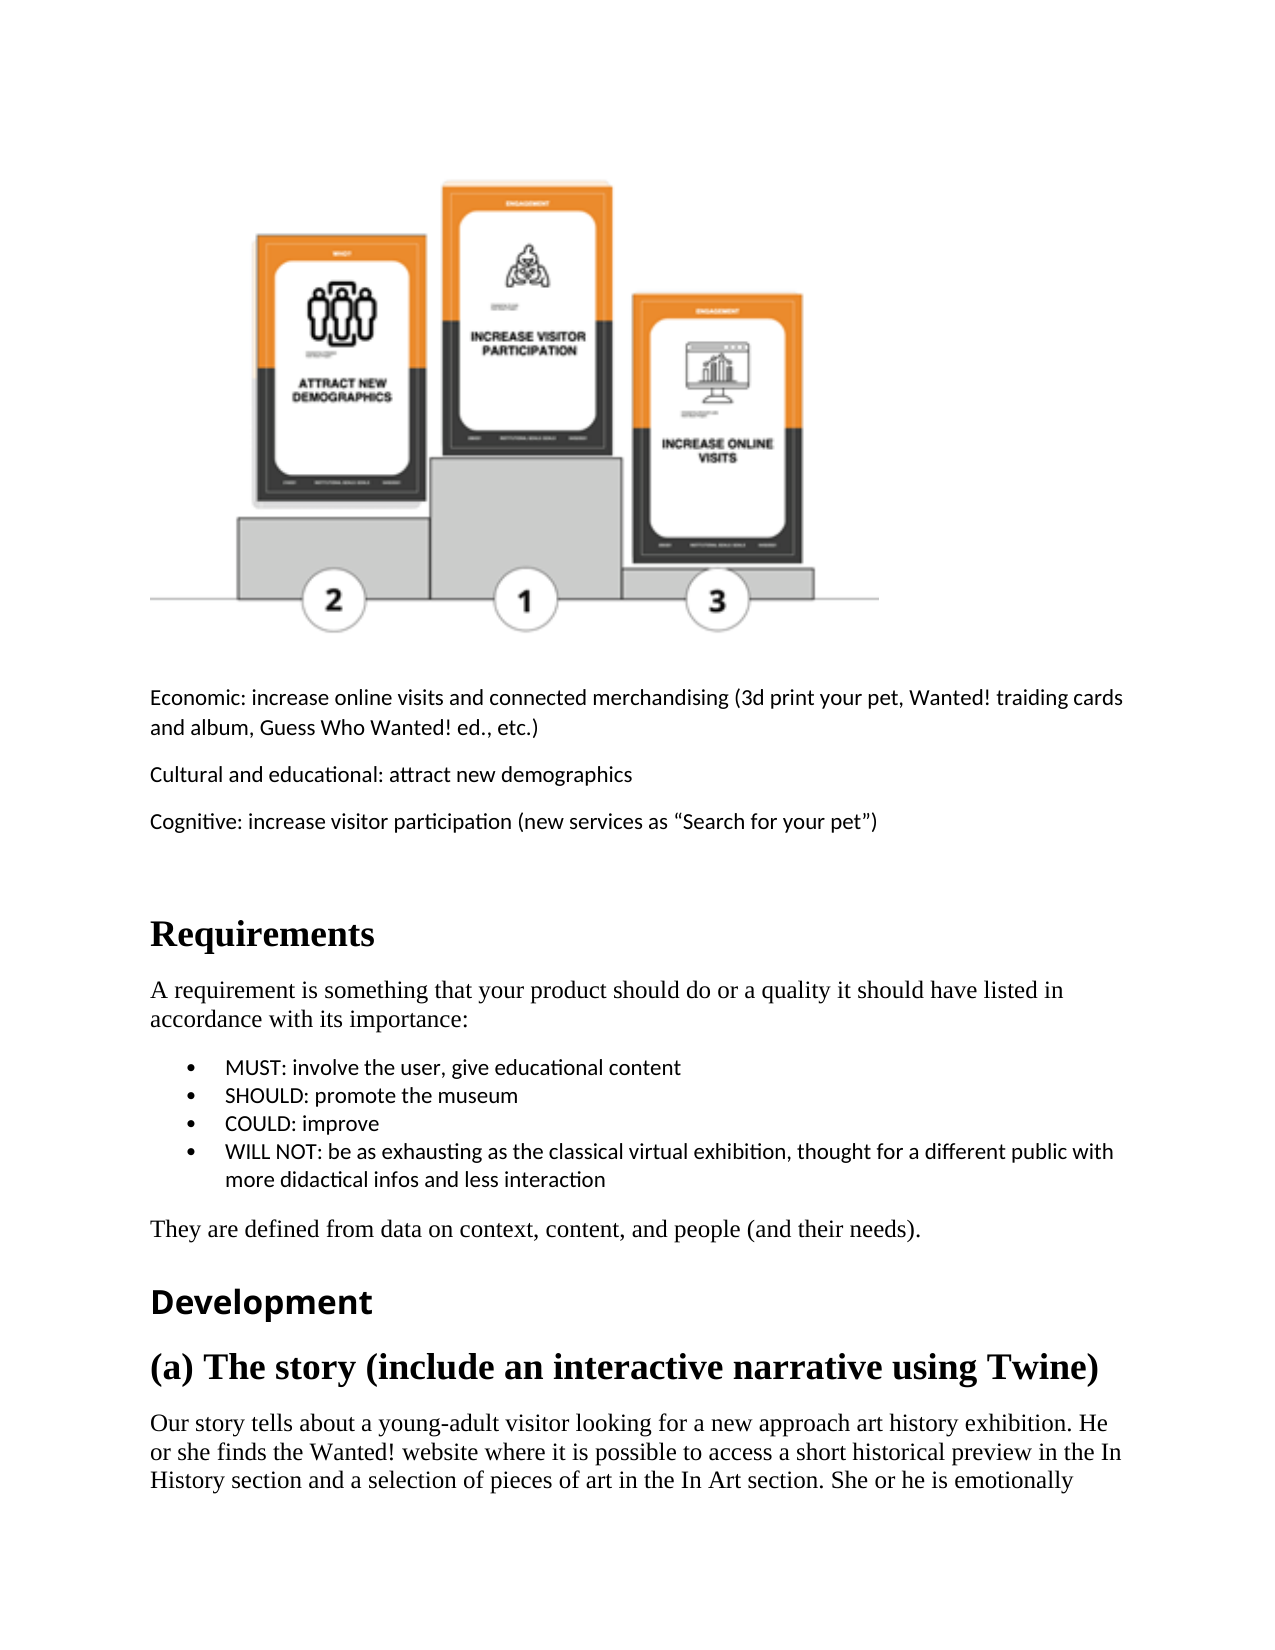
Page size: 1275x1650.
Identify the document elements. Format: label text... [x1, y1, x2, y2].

subtitle Requirements [150, 911, 1125, 954]
list SHOULD: promote the museum [187, 1081, 1125, 1109]
list WILL NOT: be as exhausting as the classical virtual exhibition, thought for a different public with more didactical infos and less interaction [187, 1137, 1125, 1193]
text They are defined from data on context, content, and people (and their needs). [150, 1214, 1125, 1243]
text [150, 1408, 1125, 1494]
subtitle (a) The story (include an interactive narrative using Twine) [150, 1344, 1125, 1387]
text A requirement is something that your product should do or a quality it should have listed in accordance with its importance: [150, 975, 1125, 1033]
subtitle Development [150, 1278, 1125, 1324]
text Economic: increase online visits and connected merchandising (3d print your pet, Wanted! traiding cards and album, Guess Who Wanted! ed., etc.) [150, 683, 1125, 741]
list MUST: involve the user, give educational content [187, 1053, 1125, 1081]
text Cognitive: increase visitor participation (new services as “Search for your pet”) [150, 807, 1125, 835]
list COULD: improve [187, 1109, 1125, 1137]
text Cultural and educational: attract new demographics [150, 760, 1125, 788]
picture [150, 149, 879, 664]
